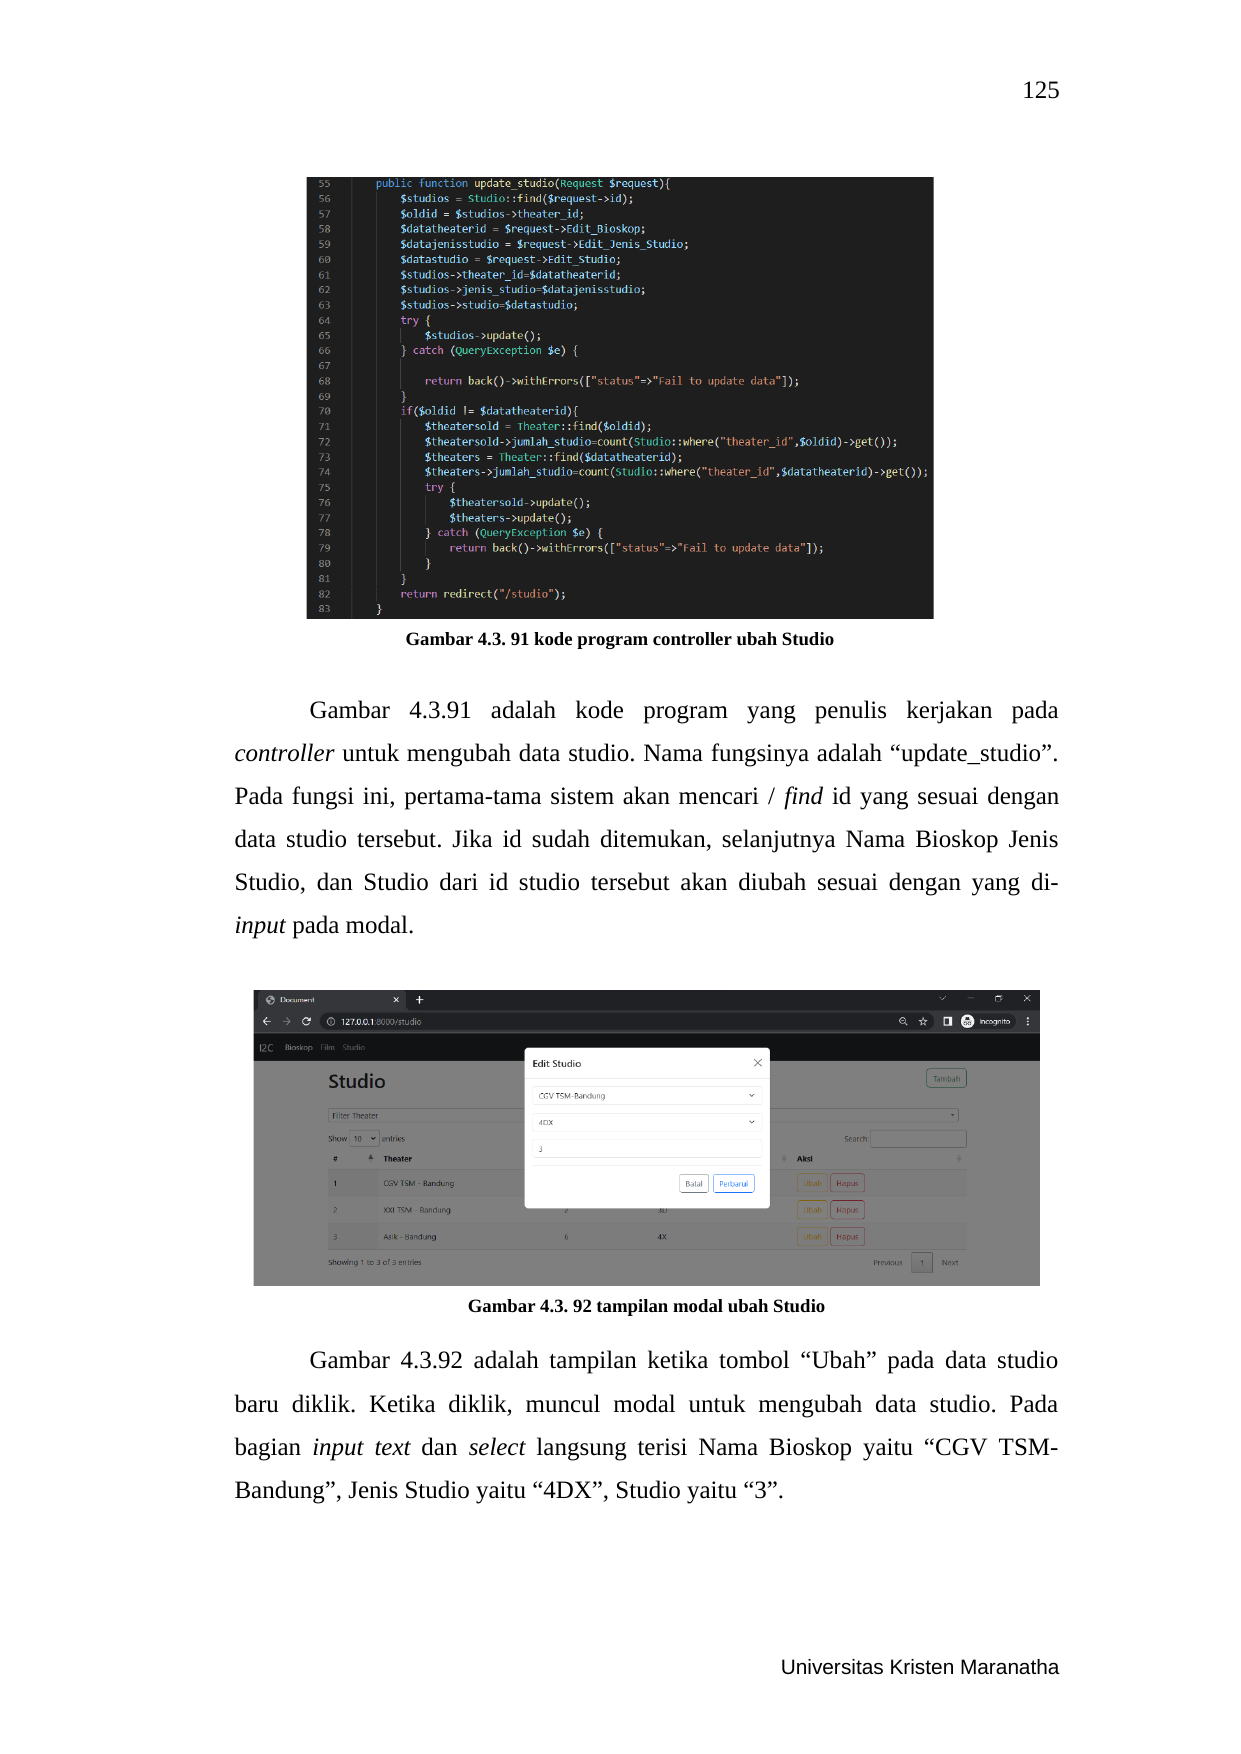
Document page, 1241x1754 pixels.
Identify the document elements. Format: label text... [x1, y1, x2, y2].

text Gambar 4.3.91 adalah kode program yang penulis kerjakan pada controller untuk mengubah data studio. Nama fungsinya adalah “update_studio”. Pada fungsi ini, pertama-tama sistem akan mencari / find id yang sesuai dengan data studio tersebut. Jika id sudah ditemukan, selanjutnya Nama Bioskop Jenis Studio, dan Studio dari id studio tersebut akan diubah sesuai dengan yang di-input pada modal. [234, 695, 1059, 939]
picture [253, 990, 1040, 1286]
picture [306, 177, 934, 619]
